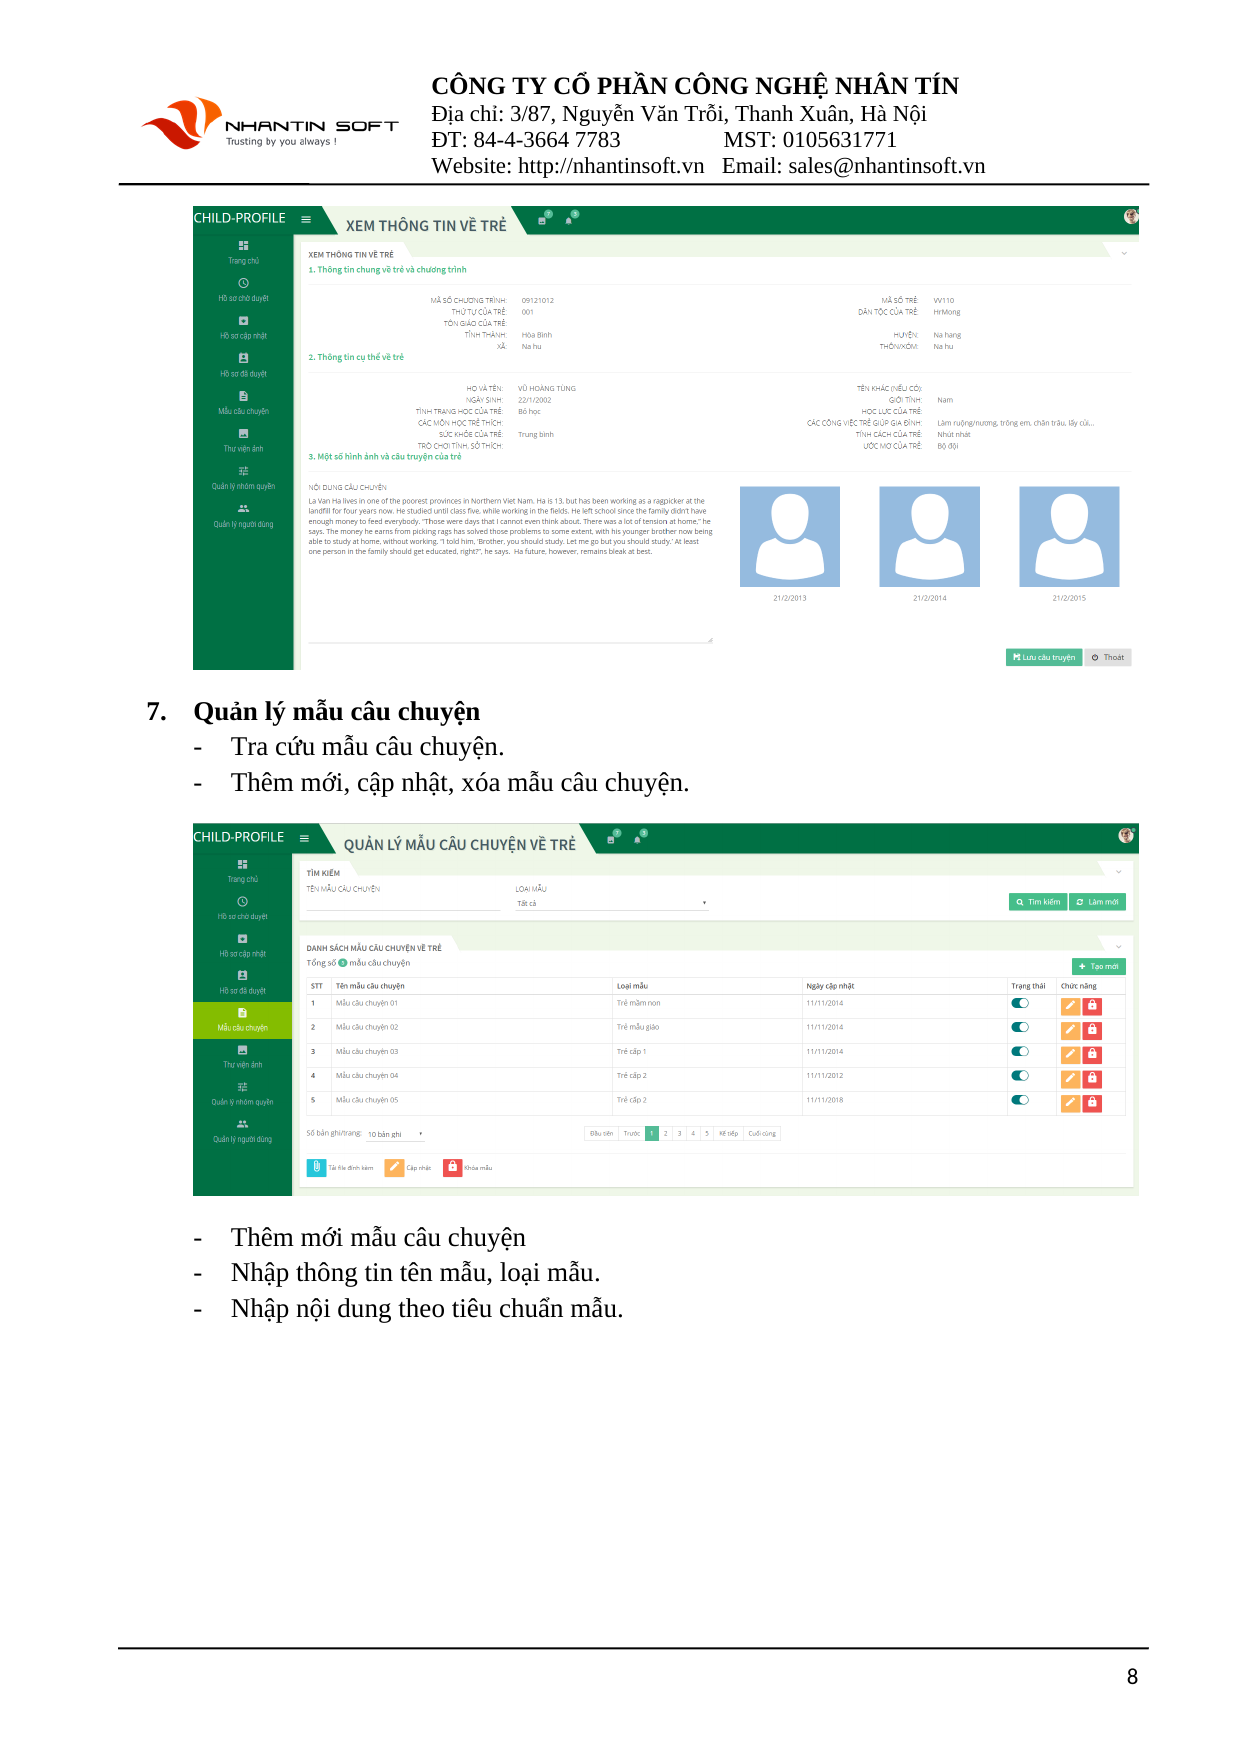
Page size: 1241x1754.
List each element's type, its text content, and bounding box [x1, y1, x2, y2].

picture [193, 822, 1139, 1196]
list Nhập nội dung theo tiêu chuẩn mẫu. [193, 1292, 1152, 1323]
picture [129, 70, 409, 176]
picture [193, 206, 1139, 670]
list Nhập thông tin tên mẫu, loại mẫu. [193, 1256, 1152, 1287]
list Thêm mới, cập nhật, xóa mẫu câu chuyện. [193, 766, 1152, 797]
list Quản lý mẫu câu chuyện [146, 694, 1152, 726]
list Tra cứu mẫu câu chuyện. [193, 730, 1152, 761]
list Thêm mới mẫu câu chuyện [193, 1221, 1152, 1252]
